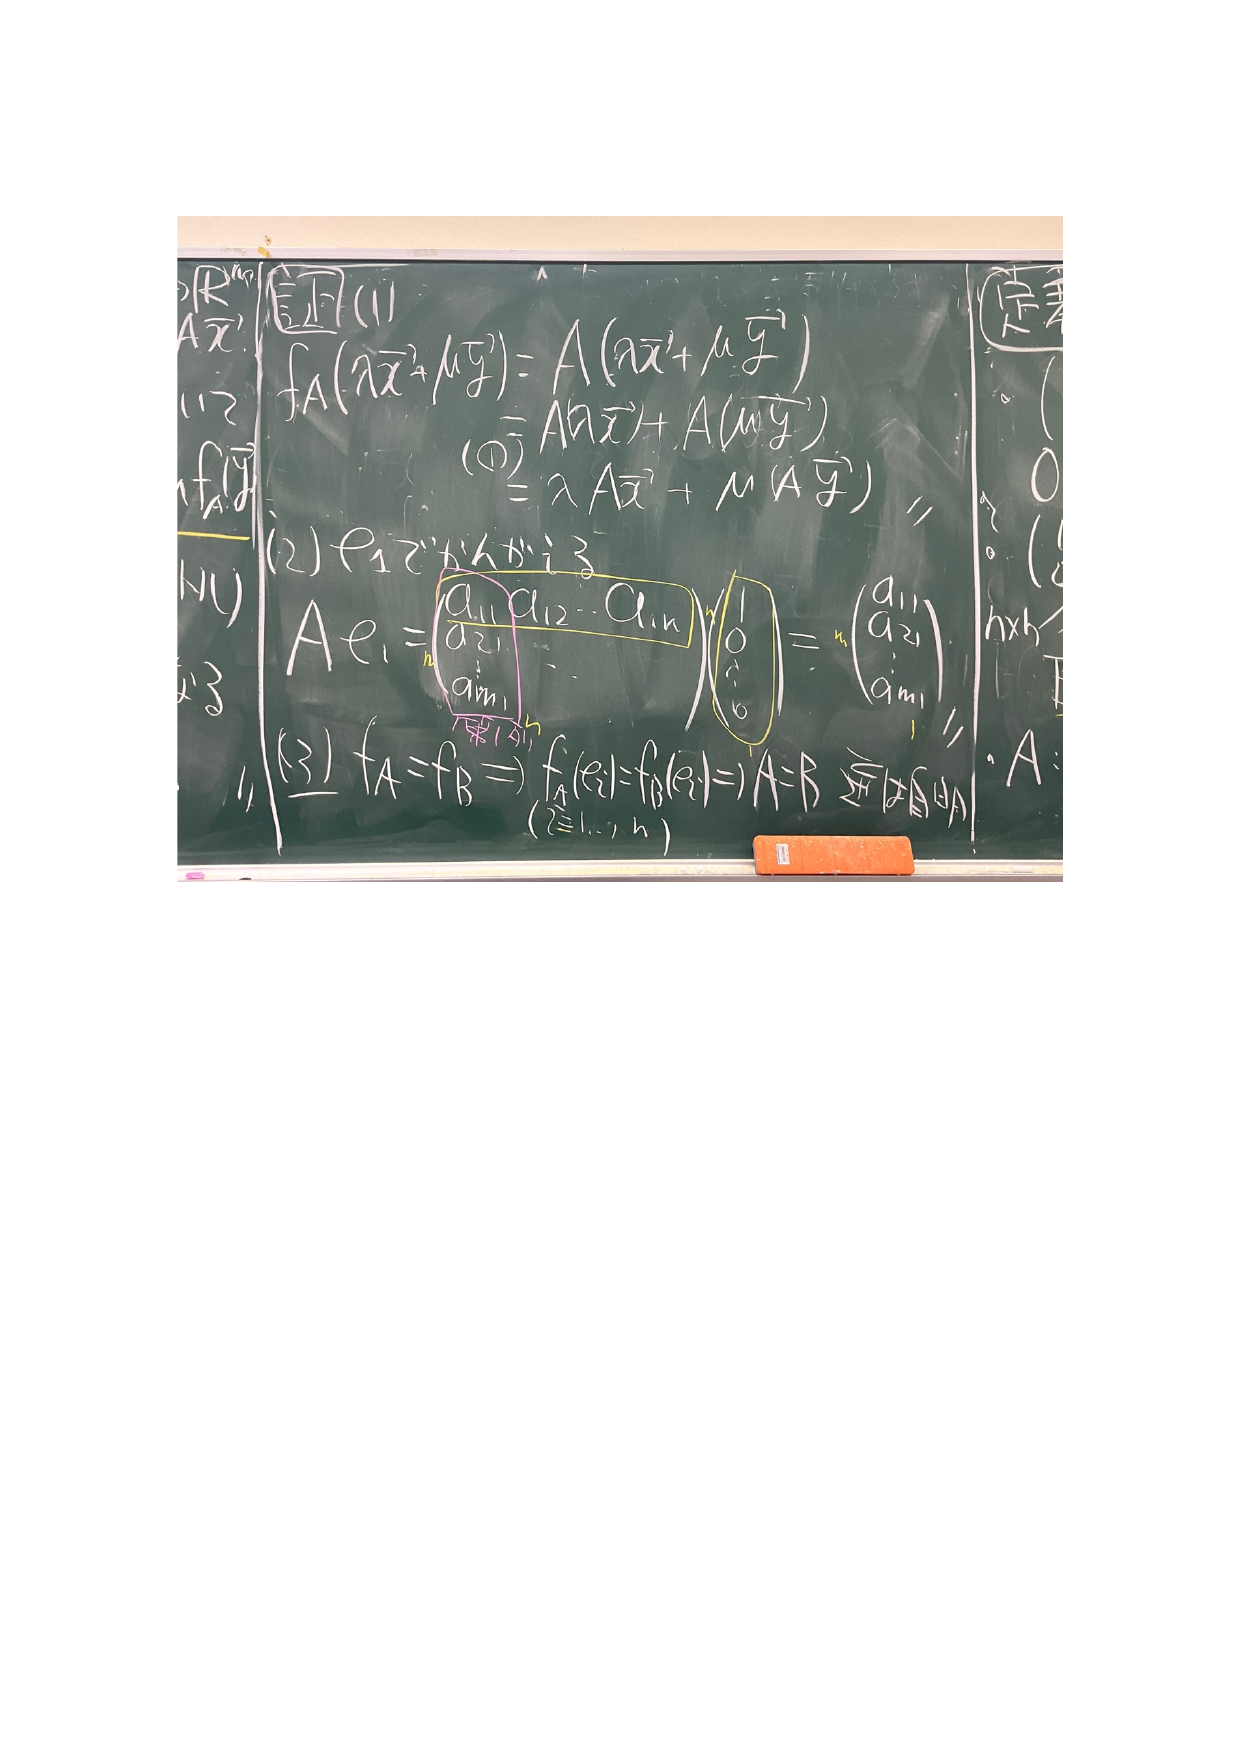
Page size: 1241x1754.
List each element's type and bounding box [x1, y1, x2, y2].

picture [177, 216, 1063, 882]
